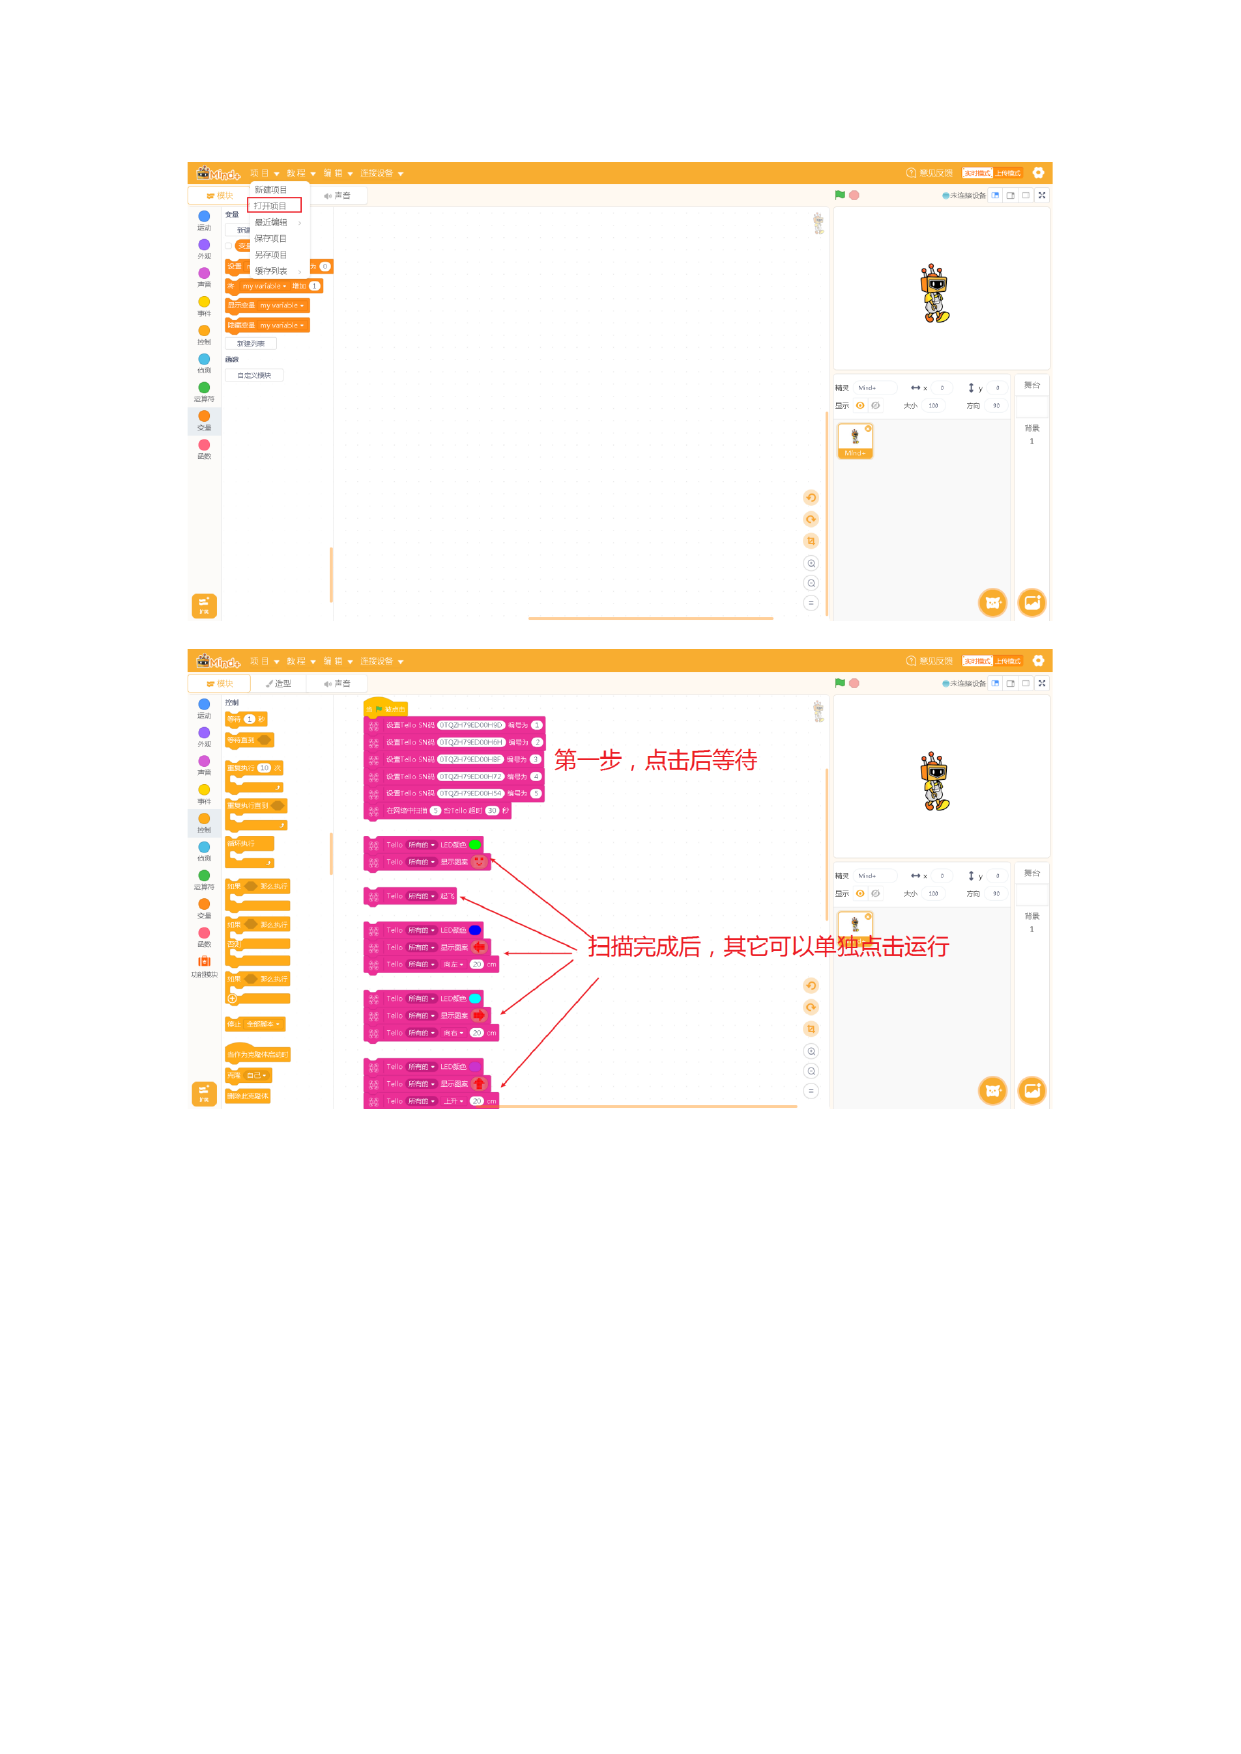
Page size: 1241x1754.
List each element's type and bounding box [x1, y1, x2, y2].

picture [187, 649, 1053, 1109]
picture [187, 162, 1053, 621]
